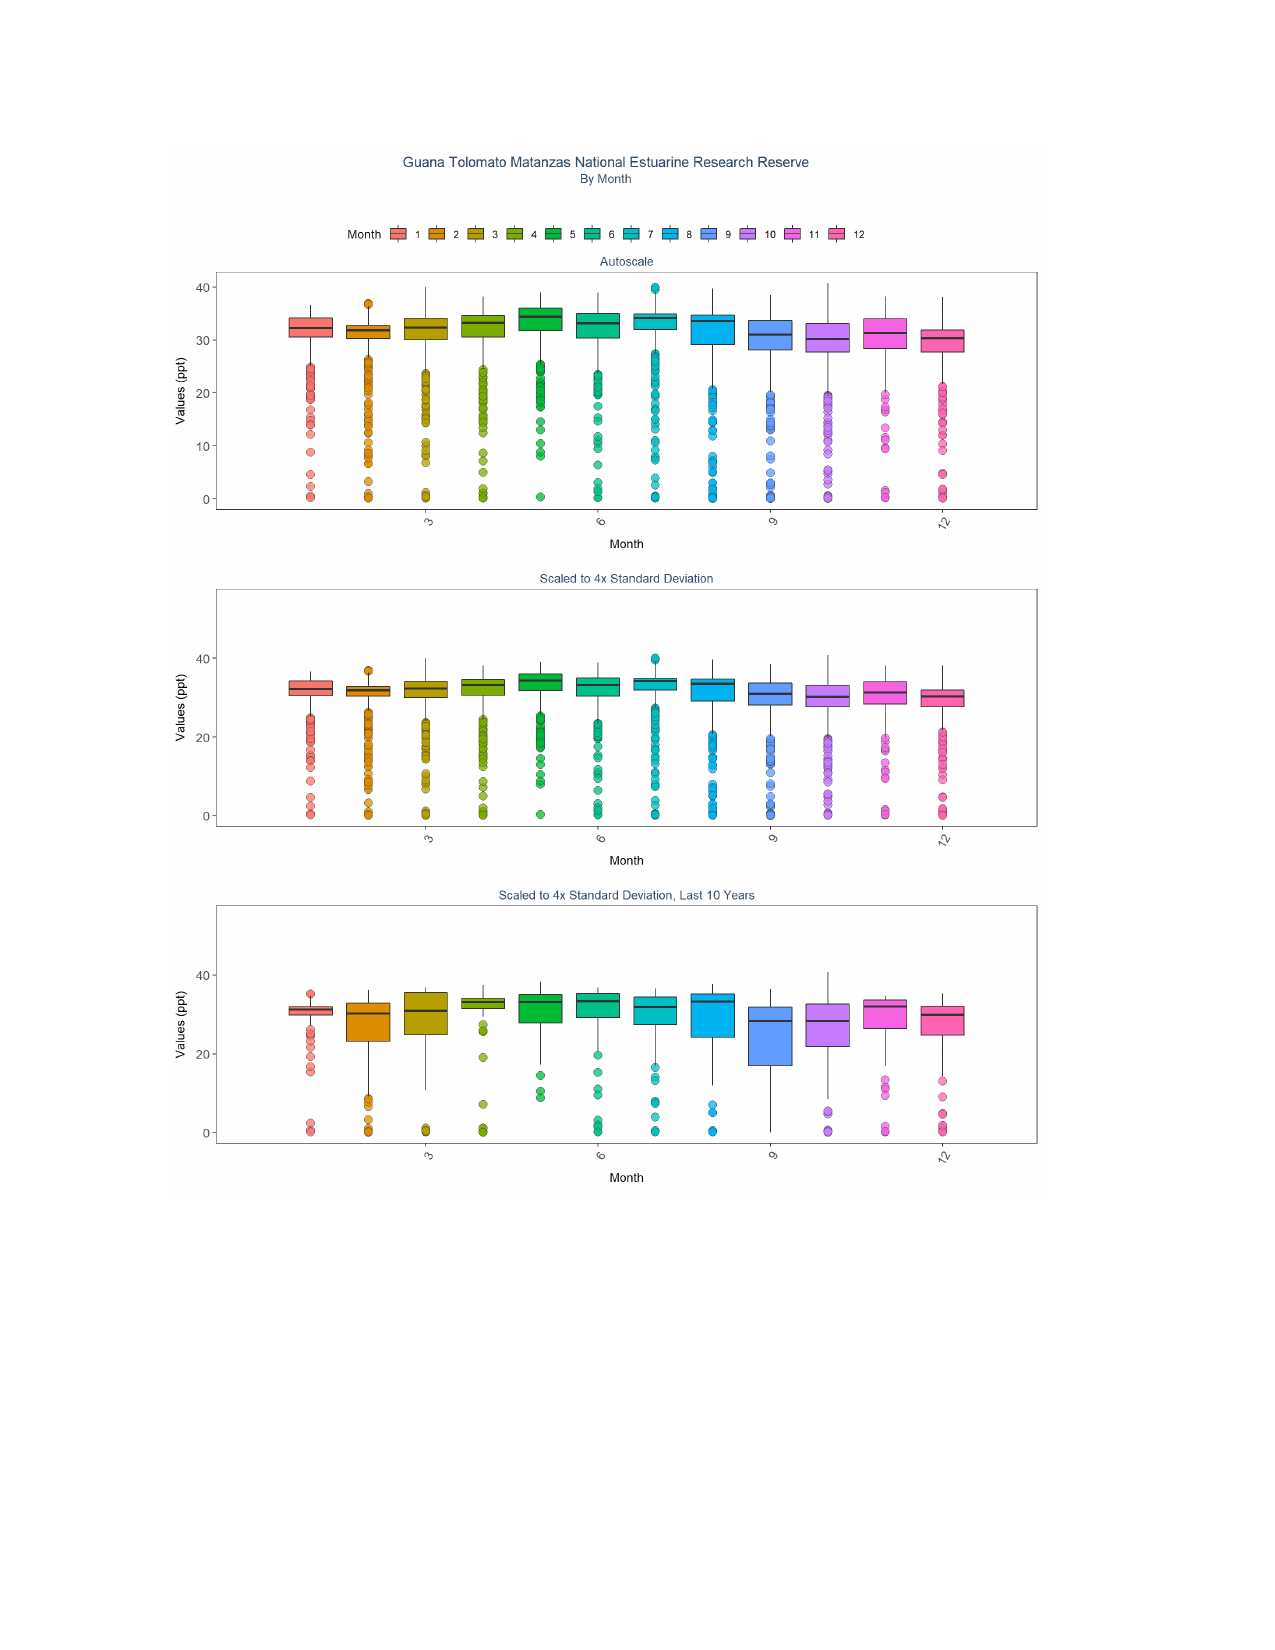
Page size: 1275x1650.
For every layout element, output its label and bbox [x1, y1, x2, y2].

picture [168, 150, 1044, 1200]
